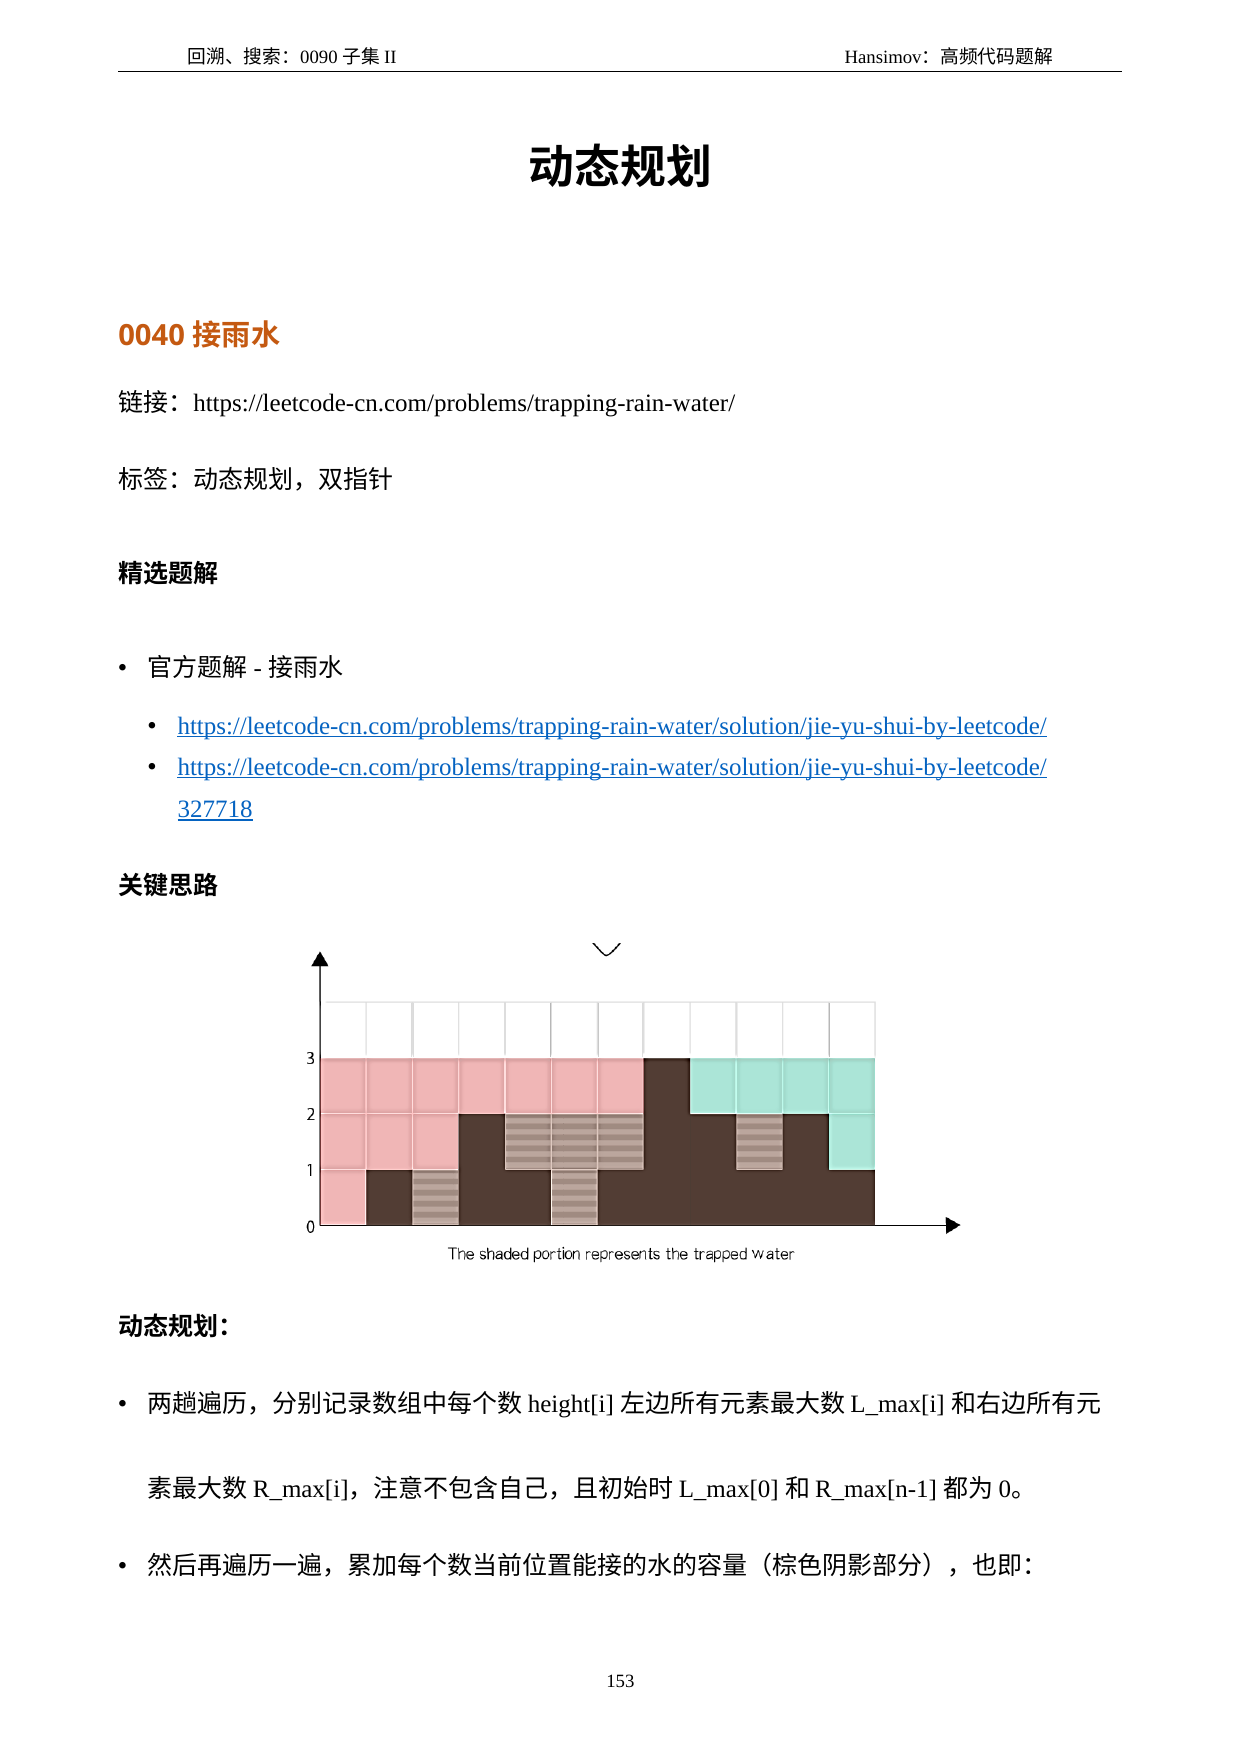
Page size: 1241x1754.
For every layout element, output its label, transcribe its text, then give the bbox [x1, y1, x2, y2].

text 动态规划： [118, 1291, 1122, 1359]
subtitle 精选题解 [118, 537, 1097, 605]
subtitle 0040 接雨水 [118, 298, 1097, 366]
text 链接：https://leetcode-cn.com/problems/trapping-rain-water/ [118, 366, 1122, 434]
text 标签：动态规划，双指针 [118, 443, 1122, 511]
text 然后再遍历一遍，累加每个数当前位置能接的水的容量（棕色阴影部分），也即： [118, 1529, 1122, 1597]
text https://leetcode-cn.com/problems/trapping-rain-water/solution/jie-yu-shui-by-leetcode/327718 [148, 749, 1122, 826]
text 官方题解 - 接雨水 [118, 631, 1122, 699]
text 两趟遍历，分别记录数组中每个数height[i] 左边所有元素最大数L_max[i] 和右边所有元素最大数R_max[i]，注意不包含自己，且初始时L_max[0] 和R_max[n-1] 都为0。 [118, 1368, 1122, 1521]
subtitle 动态规划 [118, 130, 1122, 198]
picture [273, 943, 967, 1273]
text https://leetcode-cn.com/problems/trapping-rain-water/solution/jie-yu-shui-by-leetcode/ [148, 708, 1122, 742]
subtitle 关键思路 [118, 850, 1097, 918]
